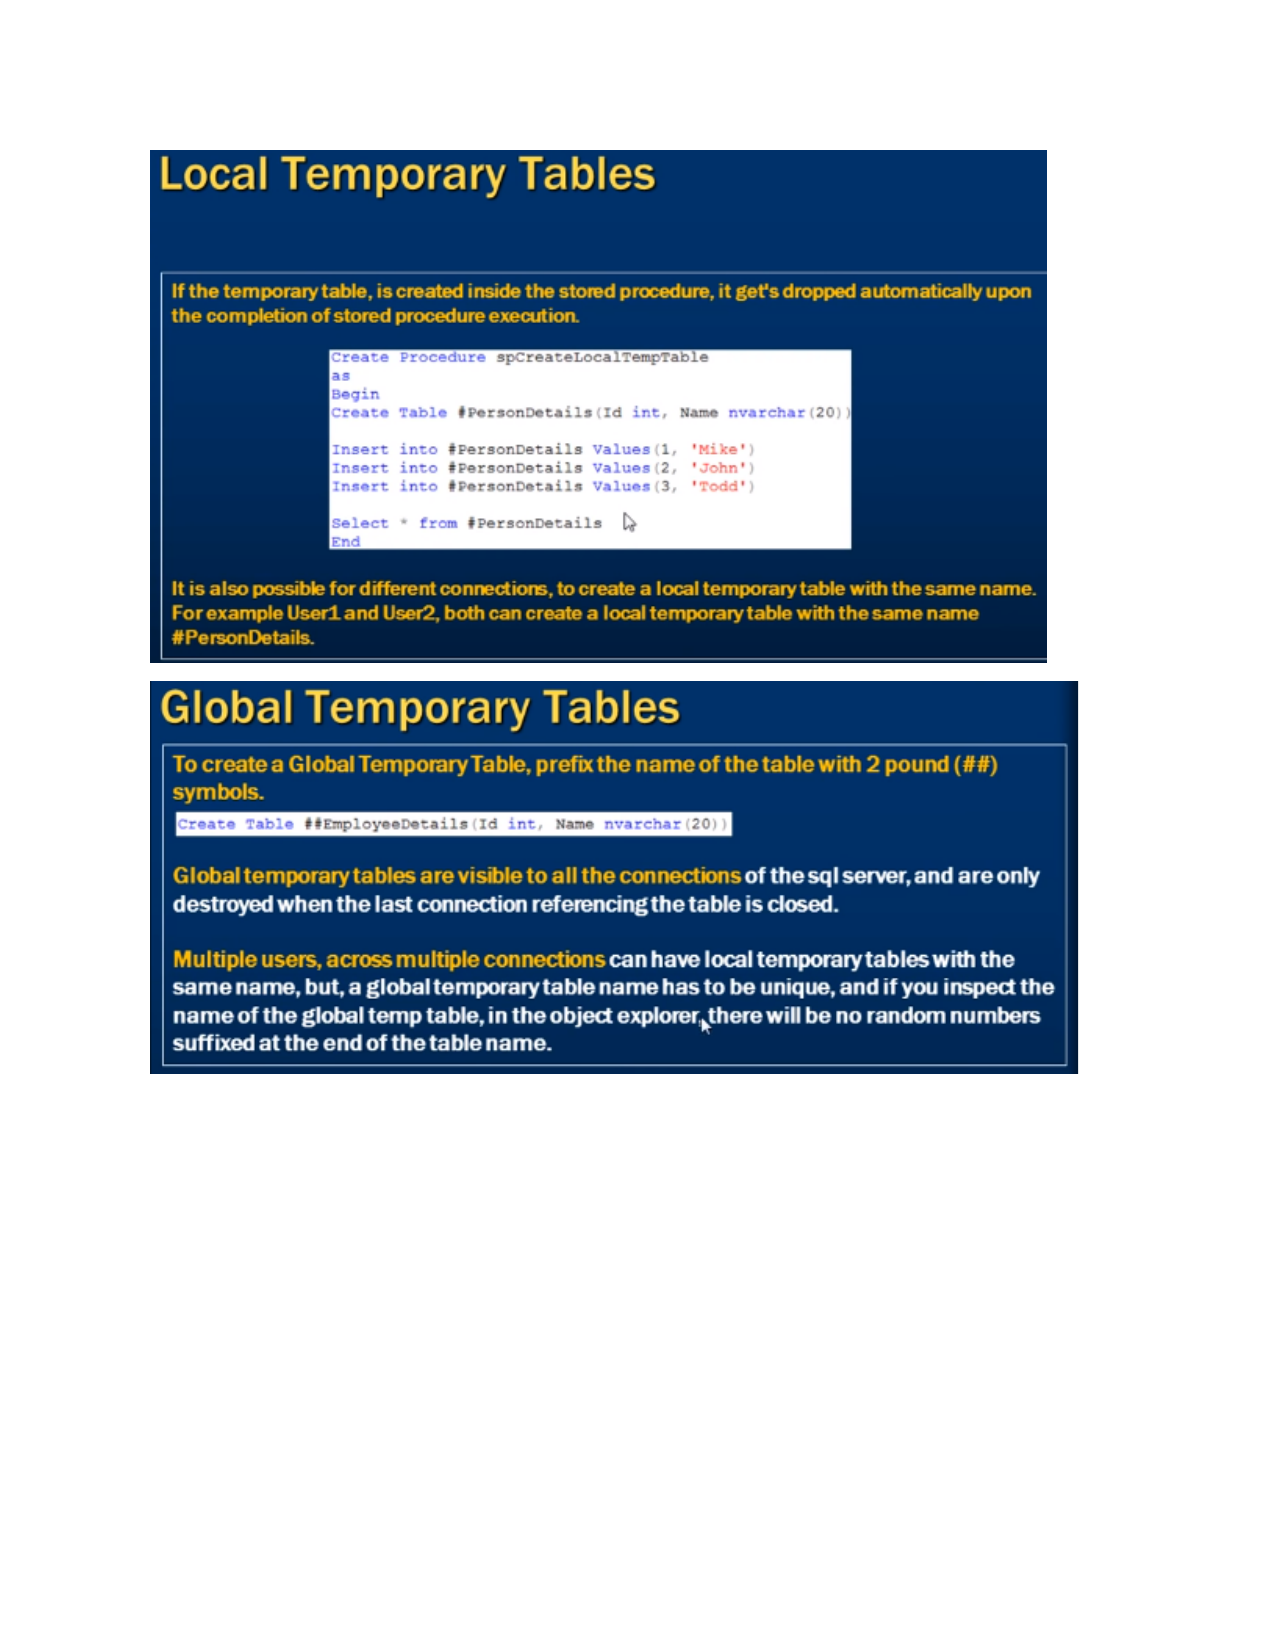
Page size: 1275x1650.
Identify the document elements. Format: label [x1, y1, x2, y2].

picture [150, 681, 1079, 1074]
picture [150, 150, 1047, 663]
